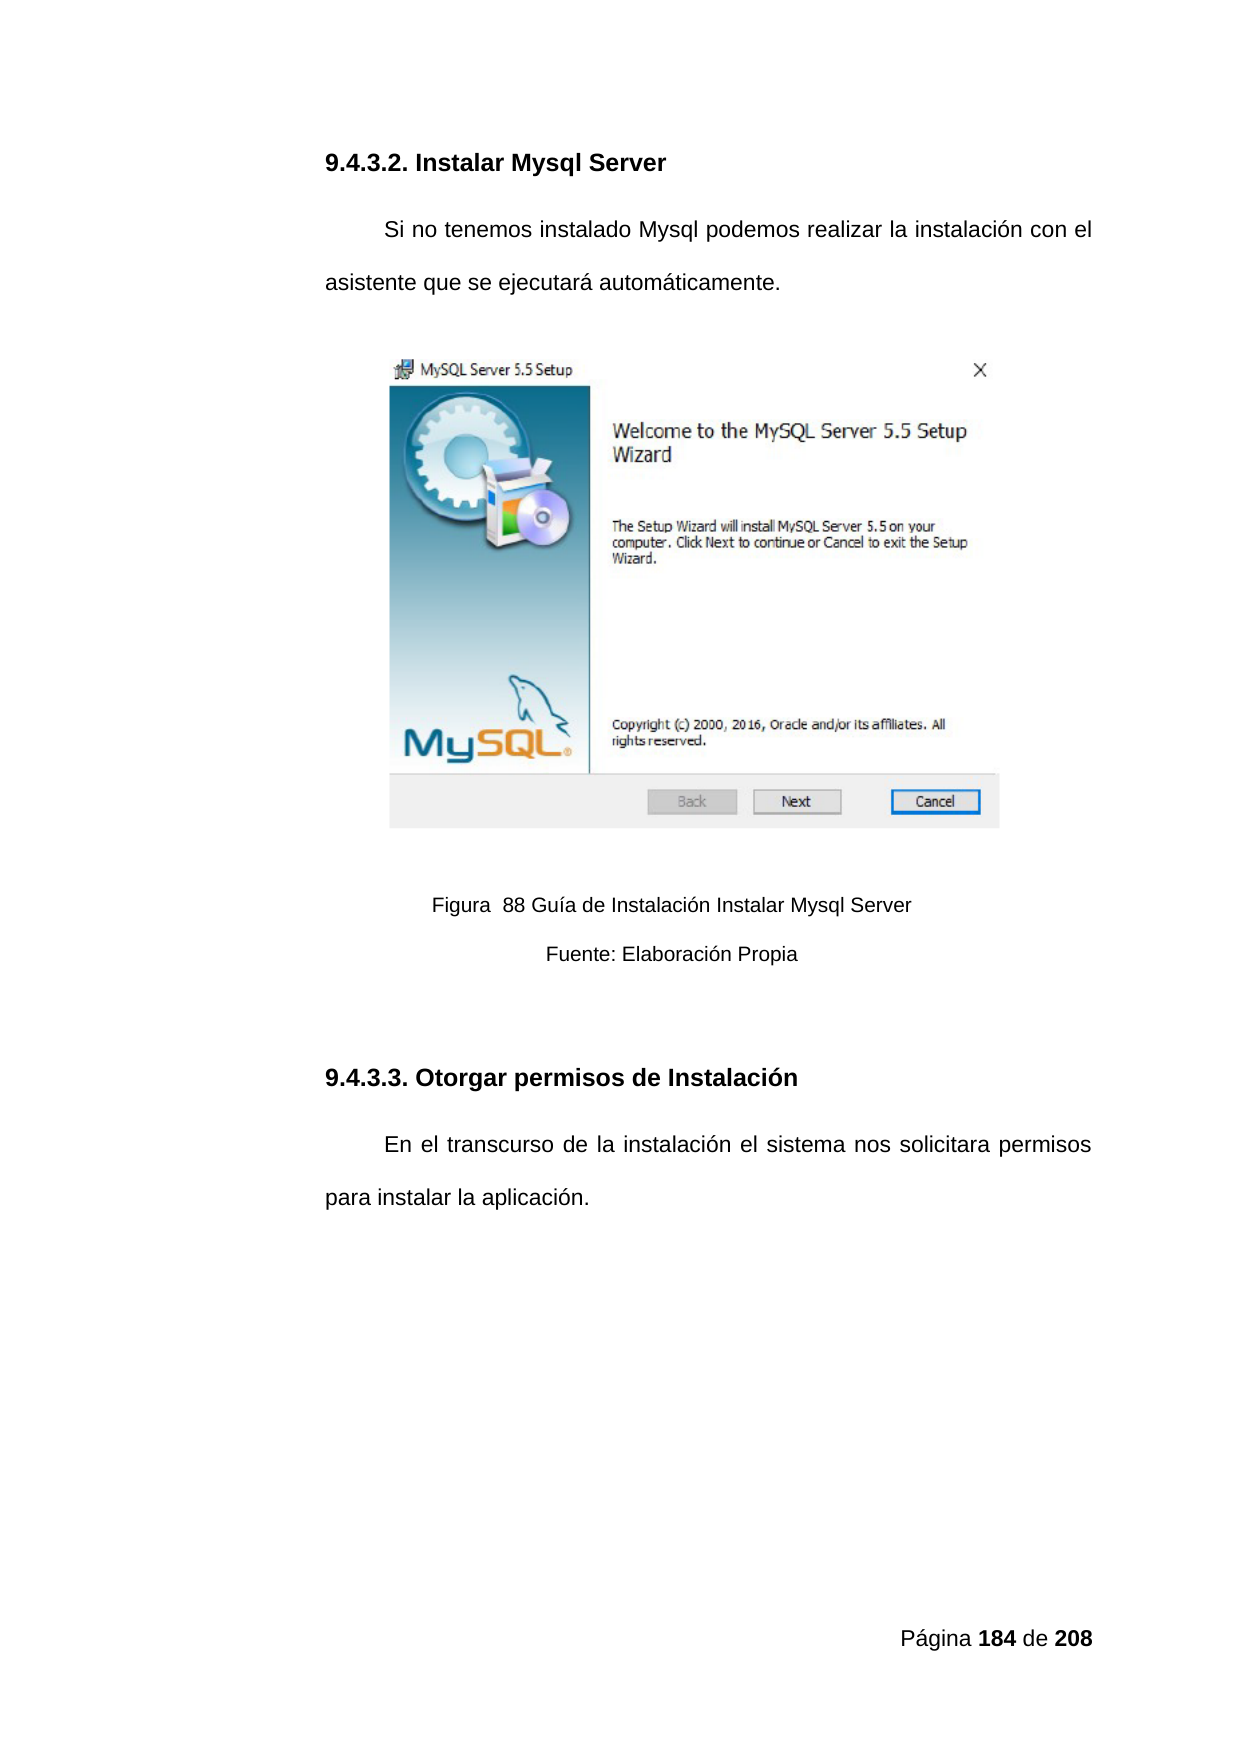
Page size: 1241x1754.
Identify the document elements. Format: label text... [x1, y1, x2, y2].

picture [383, 346, 1013, 839]
text Si no tenemos instalado Mysql podemos realizar la instalación con el asistente que se ejecutará automáticamente. [325, 216, 1092, 295]
text 9.4.3.2. Instalar Mysql Server [251, 148, 1092, 176]
text Figura 94 Guía de Instalación Instalar Mysql Server [177, 892, 1092, 916]
text Fuente: Elaboración Propia [177, 941, 1092, 965]
text 9.4.3.3. Otorgar permisos de Instalación [251, 1063, 1092, 1092]
text En el transcurso de la instalación el sistema nos solicitara permisos para instalar la aplicación. [325, 1131, 1092, 1211]
